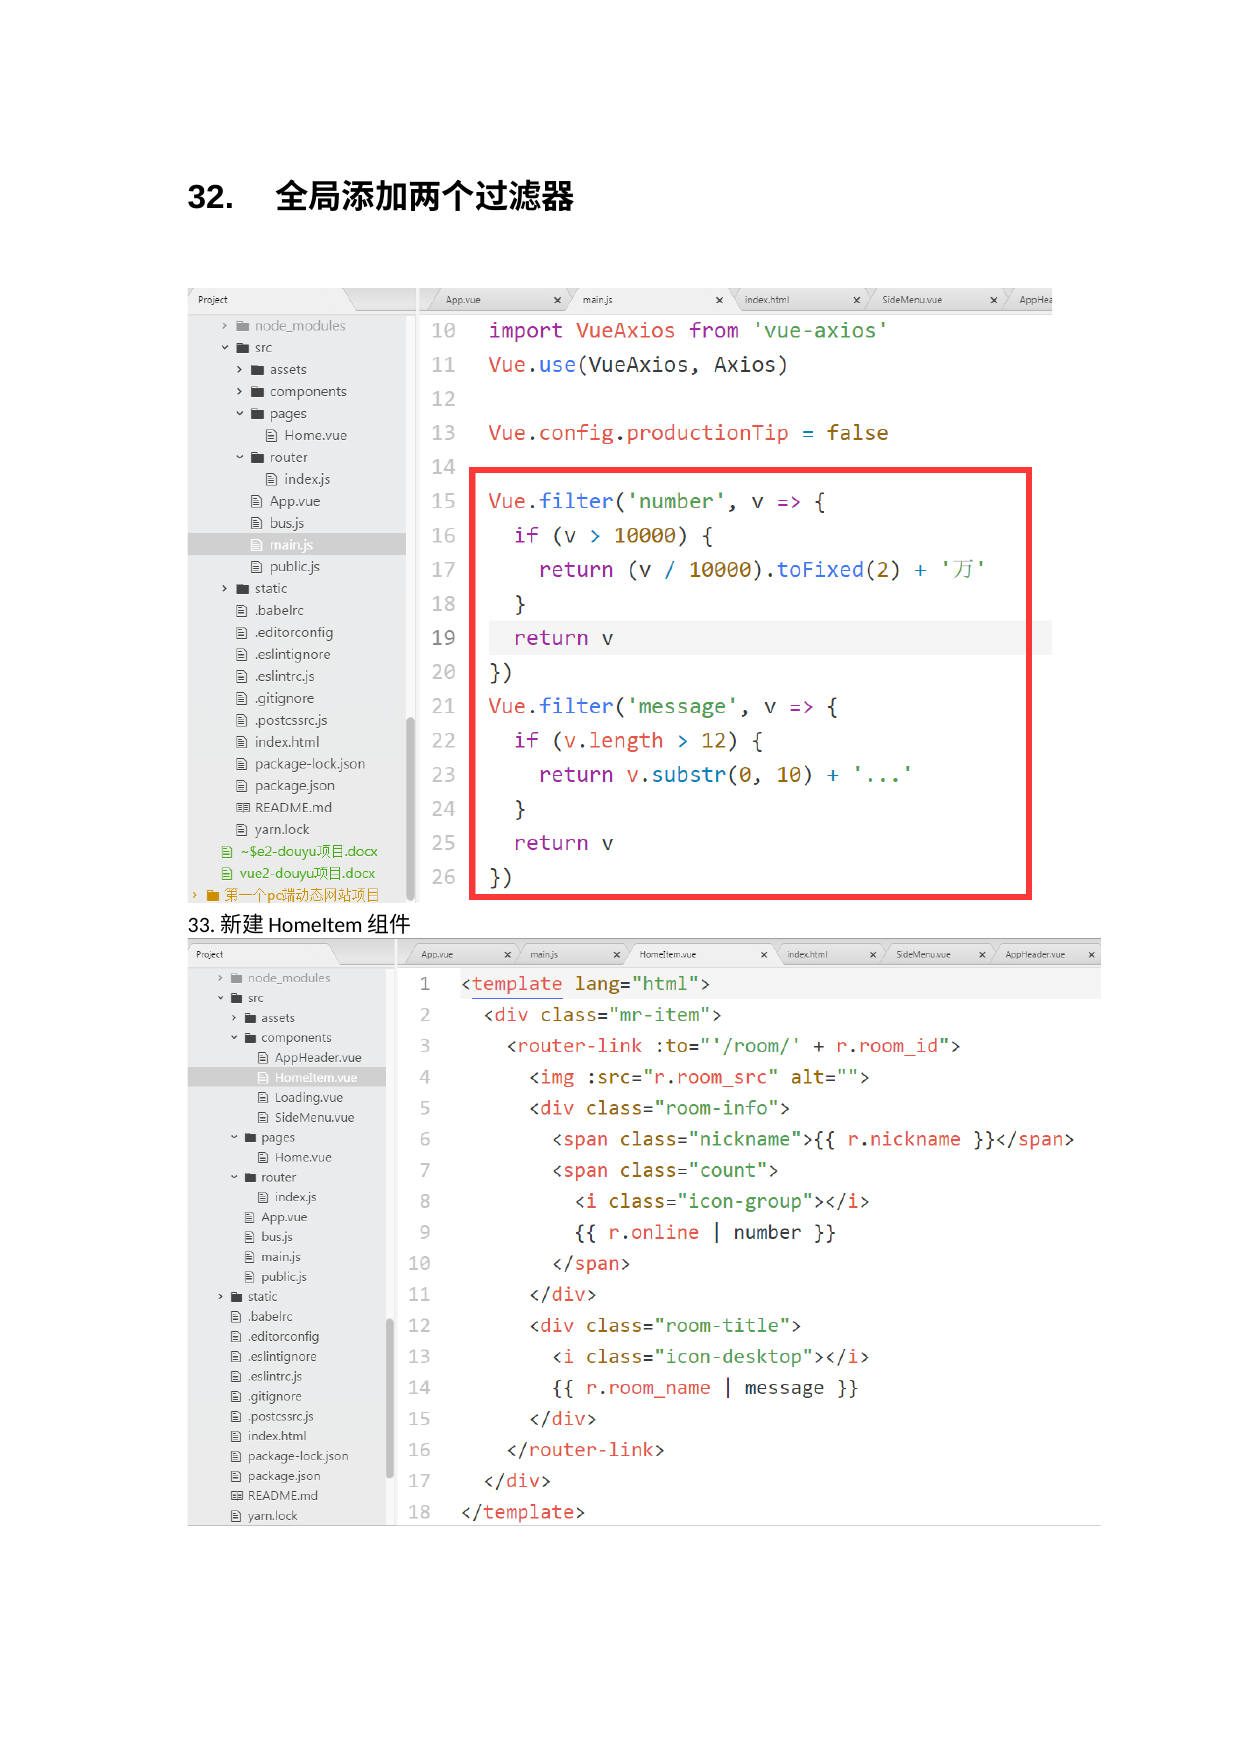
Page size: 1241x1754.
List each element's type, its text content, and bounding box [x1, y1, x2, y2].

picture [187, 288, 1053, 903]
picture [187, 938, 1101, 1526]
subtitle 全局添加两个过滤器 [187, 162, 1053, 227]
list 新建HomeItem组件 [187, 906, 1053, 938]
